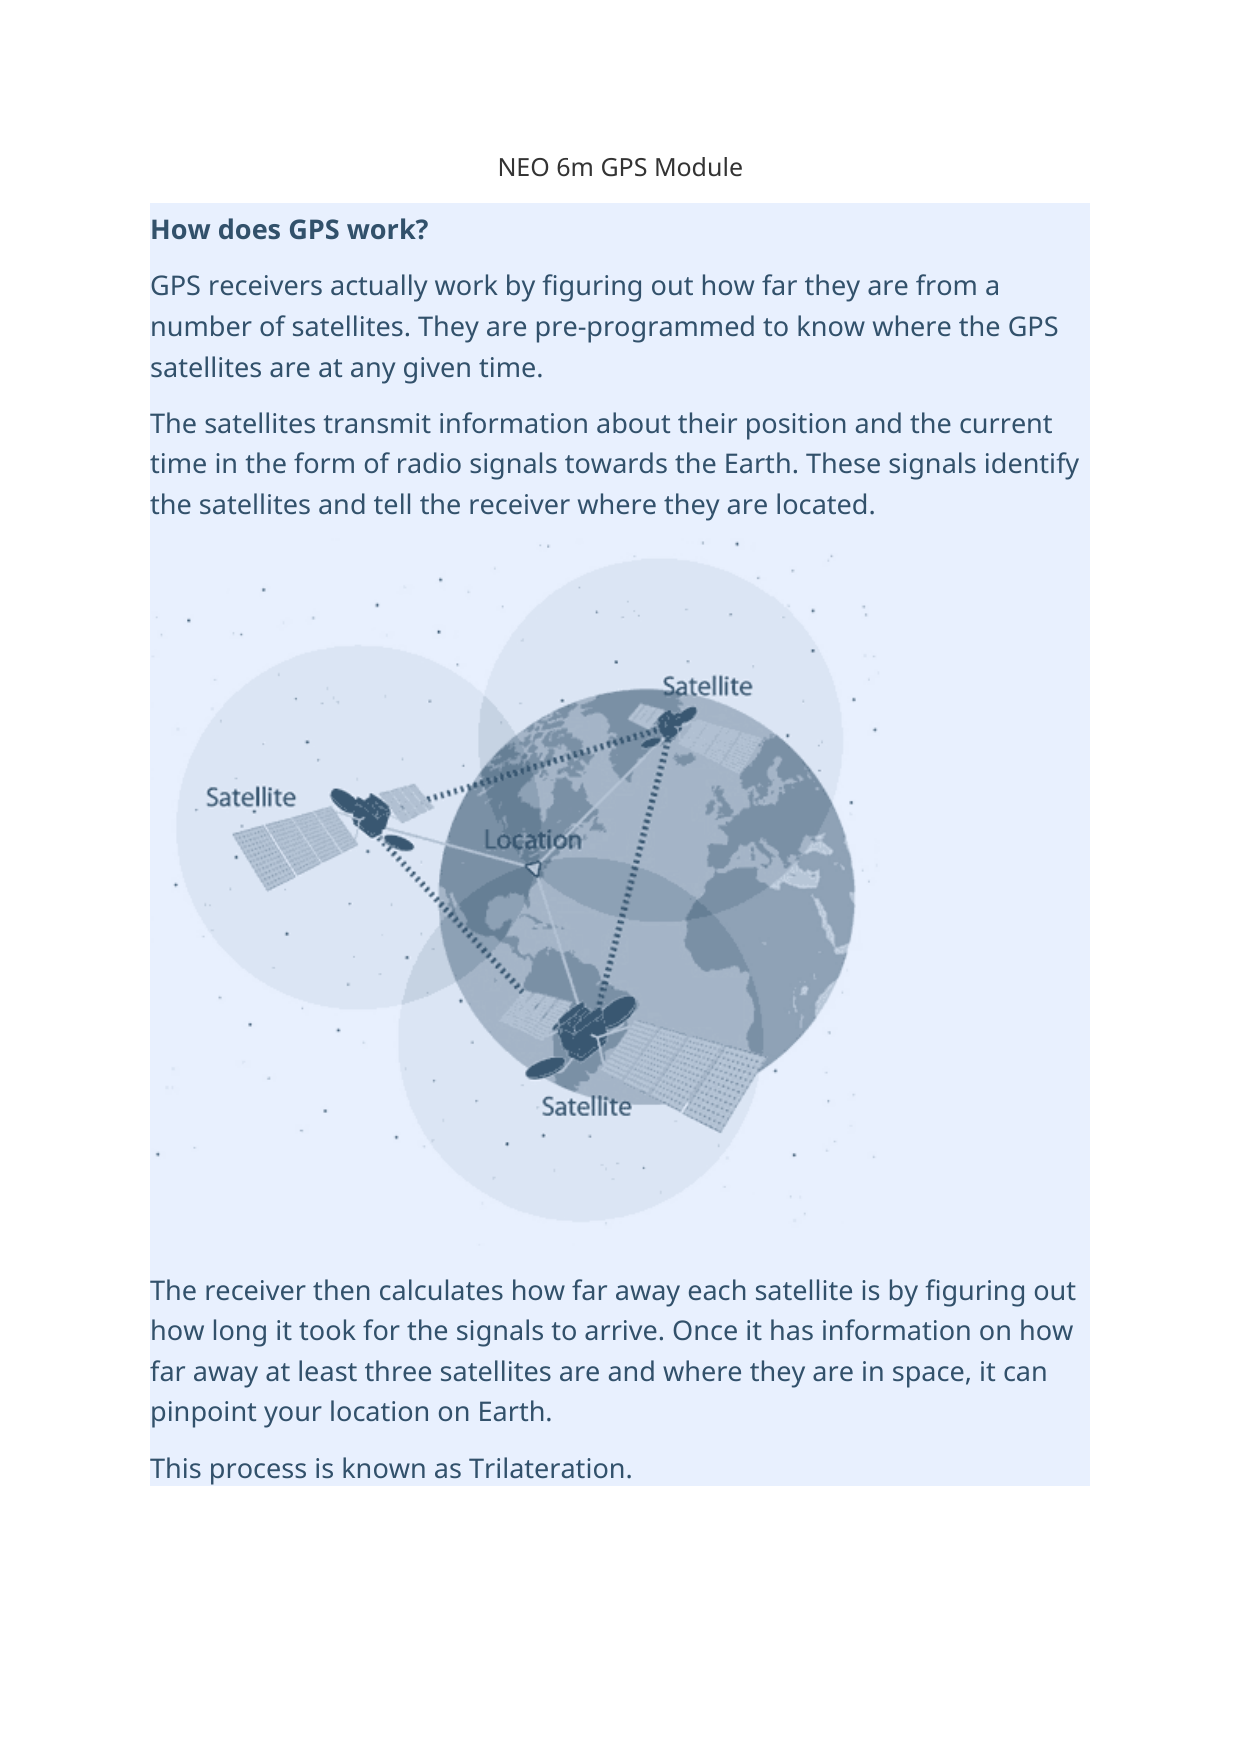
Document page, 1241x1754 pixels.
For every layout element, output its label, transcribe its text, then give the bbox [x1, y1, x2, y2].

text NEO 6m GPS Module [150, 150, 1090, 184]
text This process is known as Trilateration. [150, 1445, 1090, 1486]
text The receiver then calculates how far away each satellite is by figuring out how long it took for the signals to arrive. Once it has information on how far away at least three satellites are and where they are in space, it can pinpoint your location on Earth. [150, 1267, 1090, 1430]
text The satellites transmit information about their position and the current time in the form of radio signals towards the Earth. These signals identify the satellites and tell the receiver where they are located. [150, 401, 1090, 522]
picture [150, 538, 881, 1249]
subtitle How does GPS work? [150, 203, 1090, 247]
text GPS receivers actually work by figuring out how far they are from a number of satellites. They are pre-programmed to know where the GPS satellites are at any given time. [150, 263, 1090, 385]
